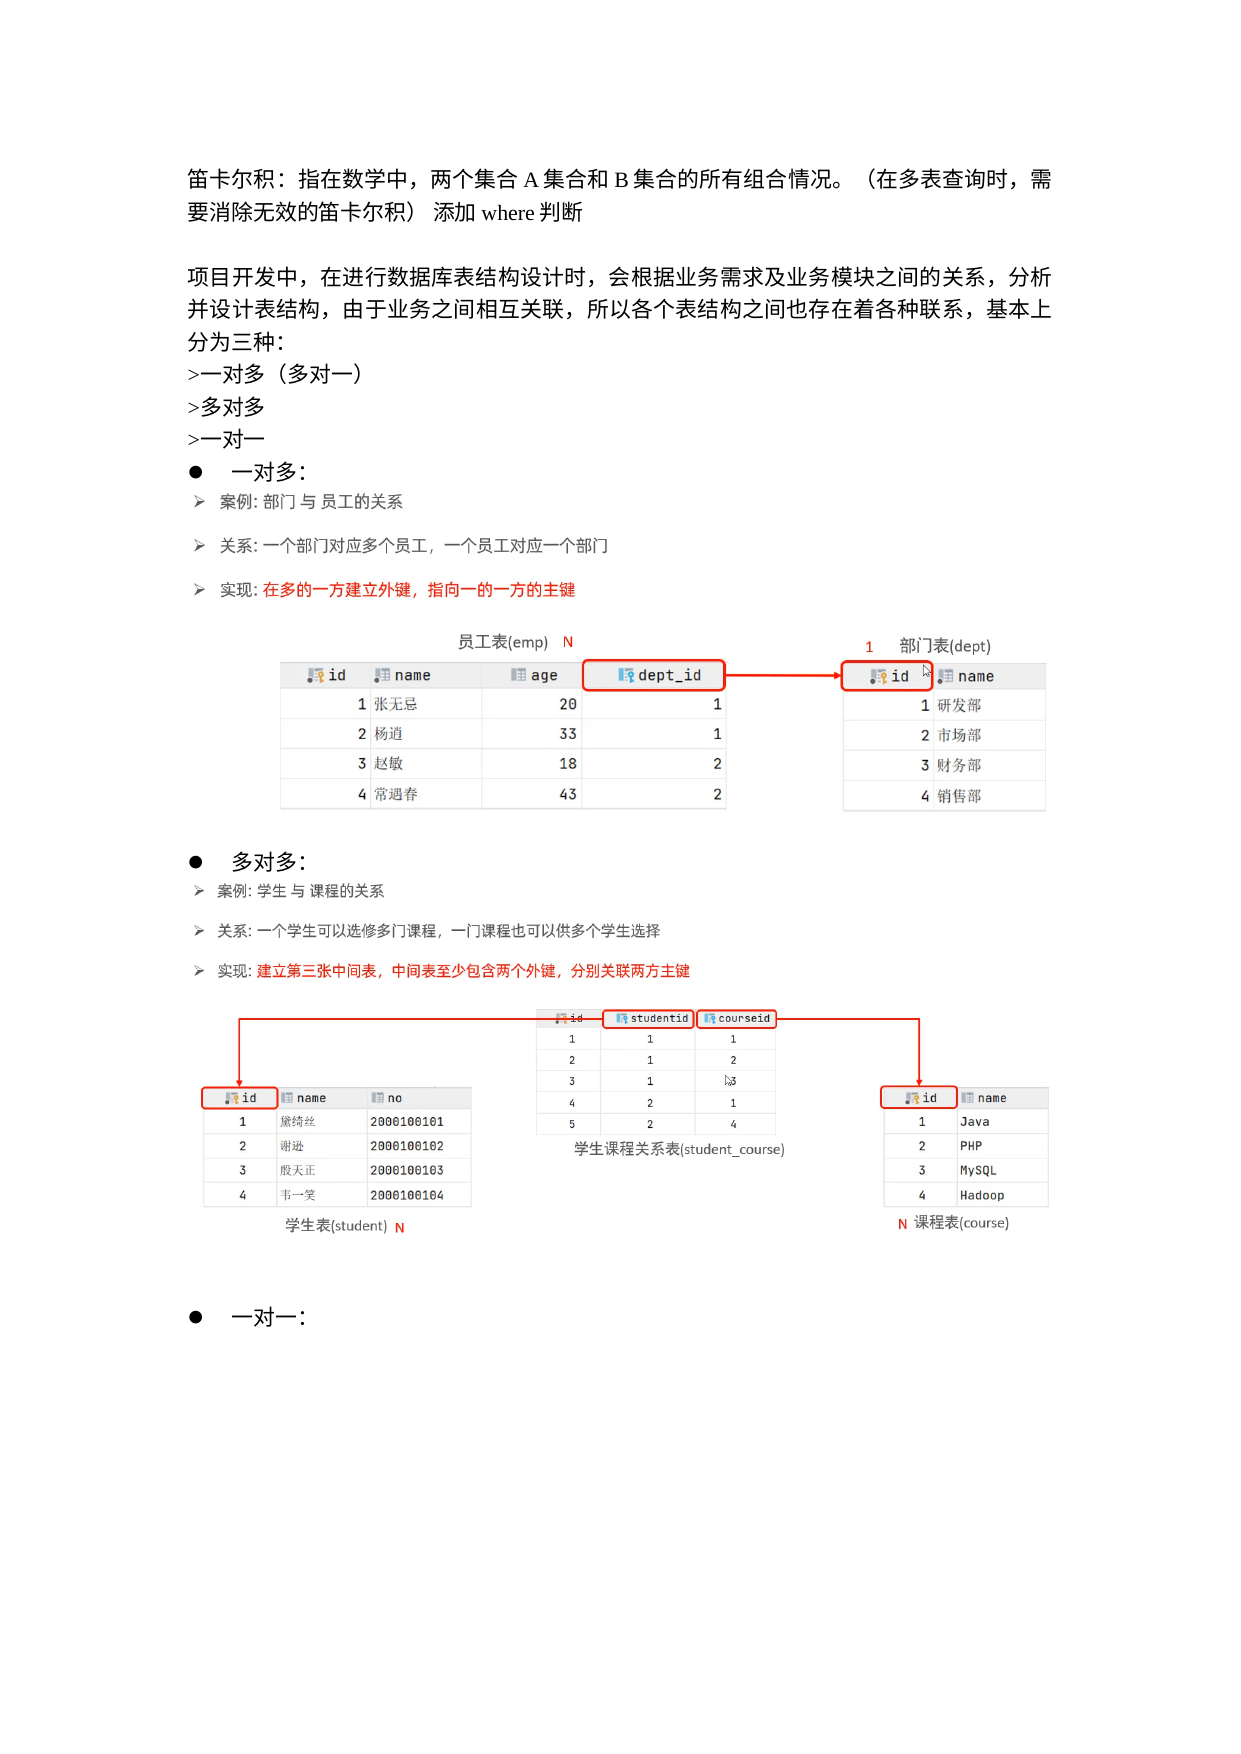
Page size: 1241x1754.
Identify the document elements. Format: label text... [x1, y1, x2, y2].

text 项目开发中，在进行数据库表结构设计时，会根据业务需求及业务模块之间的关系，分析并设计表结构，由于业务之间相互关联，所以各个表结构之间也存在着各种联系，基本上分为三种： [187, 259, 1053, 357]
list 一对一： [187, 1299, 1053, 1332]
text >一对多（多对一） [187, 357, 1053, 389]
picture [187, 487, 1053, 815]
text >一对一 [187, 422, 1053, 454]
list 一对多： [187, 454, 1053, 487]
picture [187, 877, 1053, 1241]
text 笛卡尔积：指在数学中，两个集合A集合和B集合的所有组合情况。（在多表查询时，需要消除无效的笛卡尔积） 添加where判断 [187, 162, 1053, 227]
text >多对多 [187, 389, 1053, 422]
list 多对多： [187, 844, 1053, 877]
